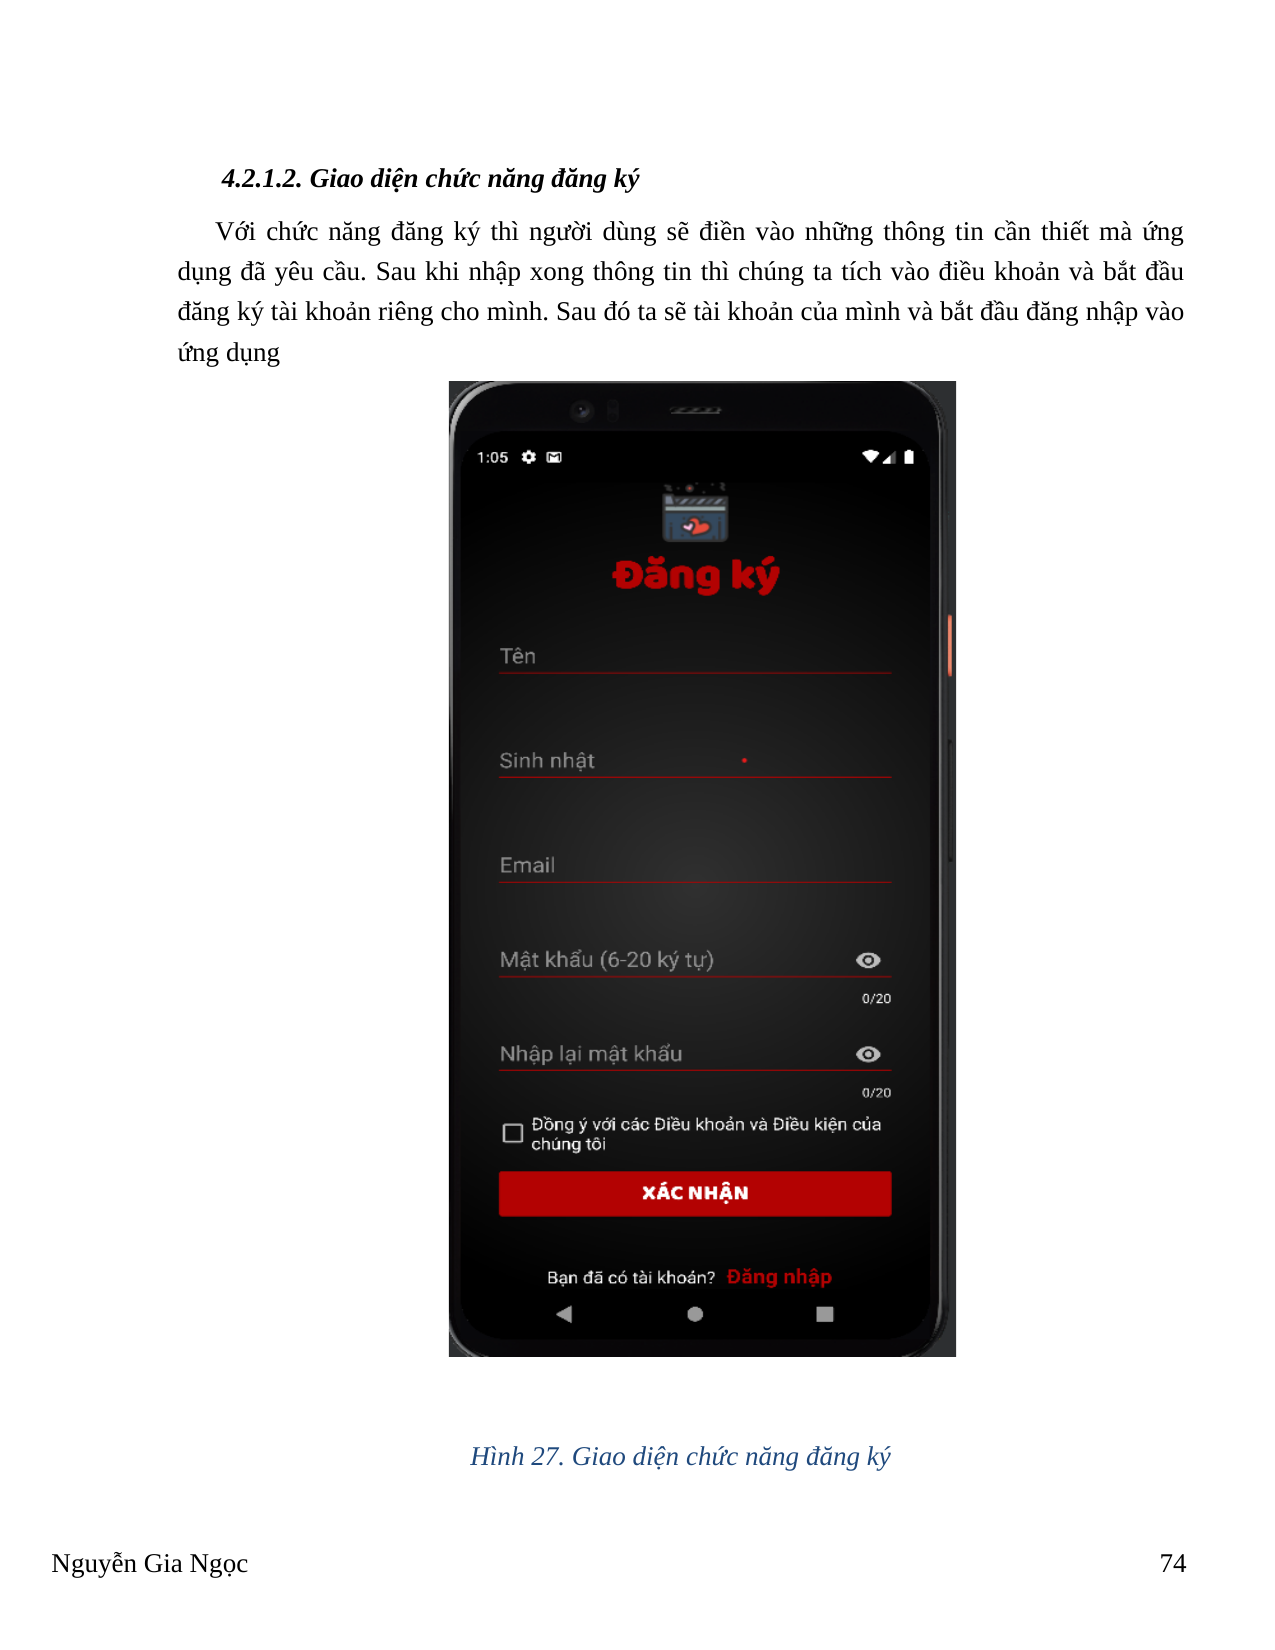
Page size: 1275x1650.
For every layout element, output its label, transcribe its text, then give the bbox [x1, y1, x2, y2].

text Hình 27. Giao diện chức năng đăng ký [177, 1440, 1186, 1471]
text Với chức năng đăng ký thì người dùng sẽ điền vào những thông tin cần thiết mà ứng dụng đã yêu cầu. Sau khi nhập xong thông tin thì chúng ta tích vào điều khoản và bắt đầu đăng ký tài khoản riêng cho mình. Sau đó ta sẽ tài khoản của mình và bắt đầu đăng nhập vào ứng dụng [177, 215, 1186, 367]
picture [448, 381, 957, 1357]
text Giao diện chức năng đăng ký [184, 162, 1186, 193]
